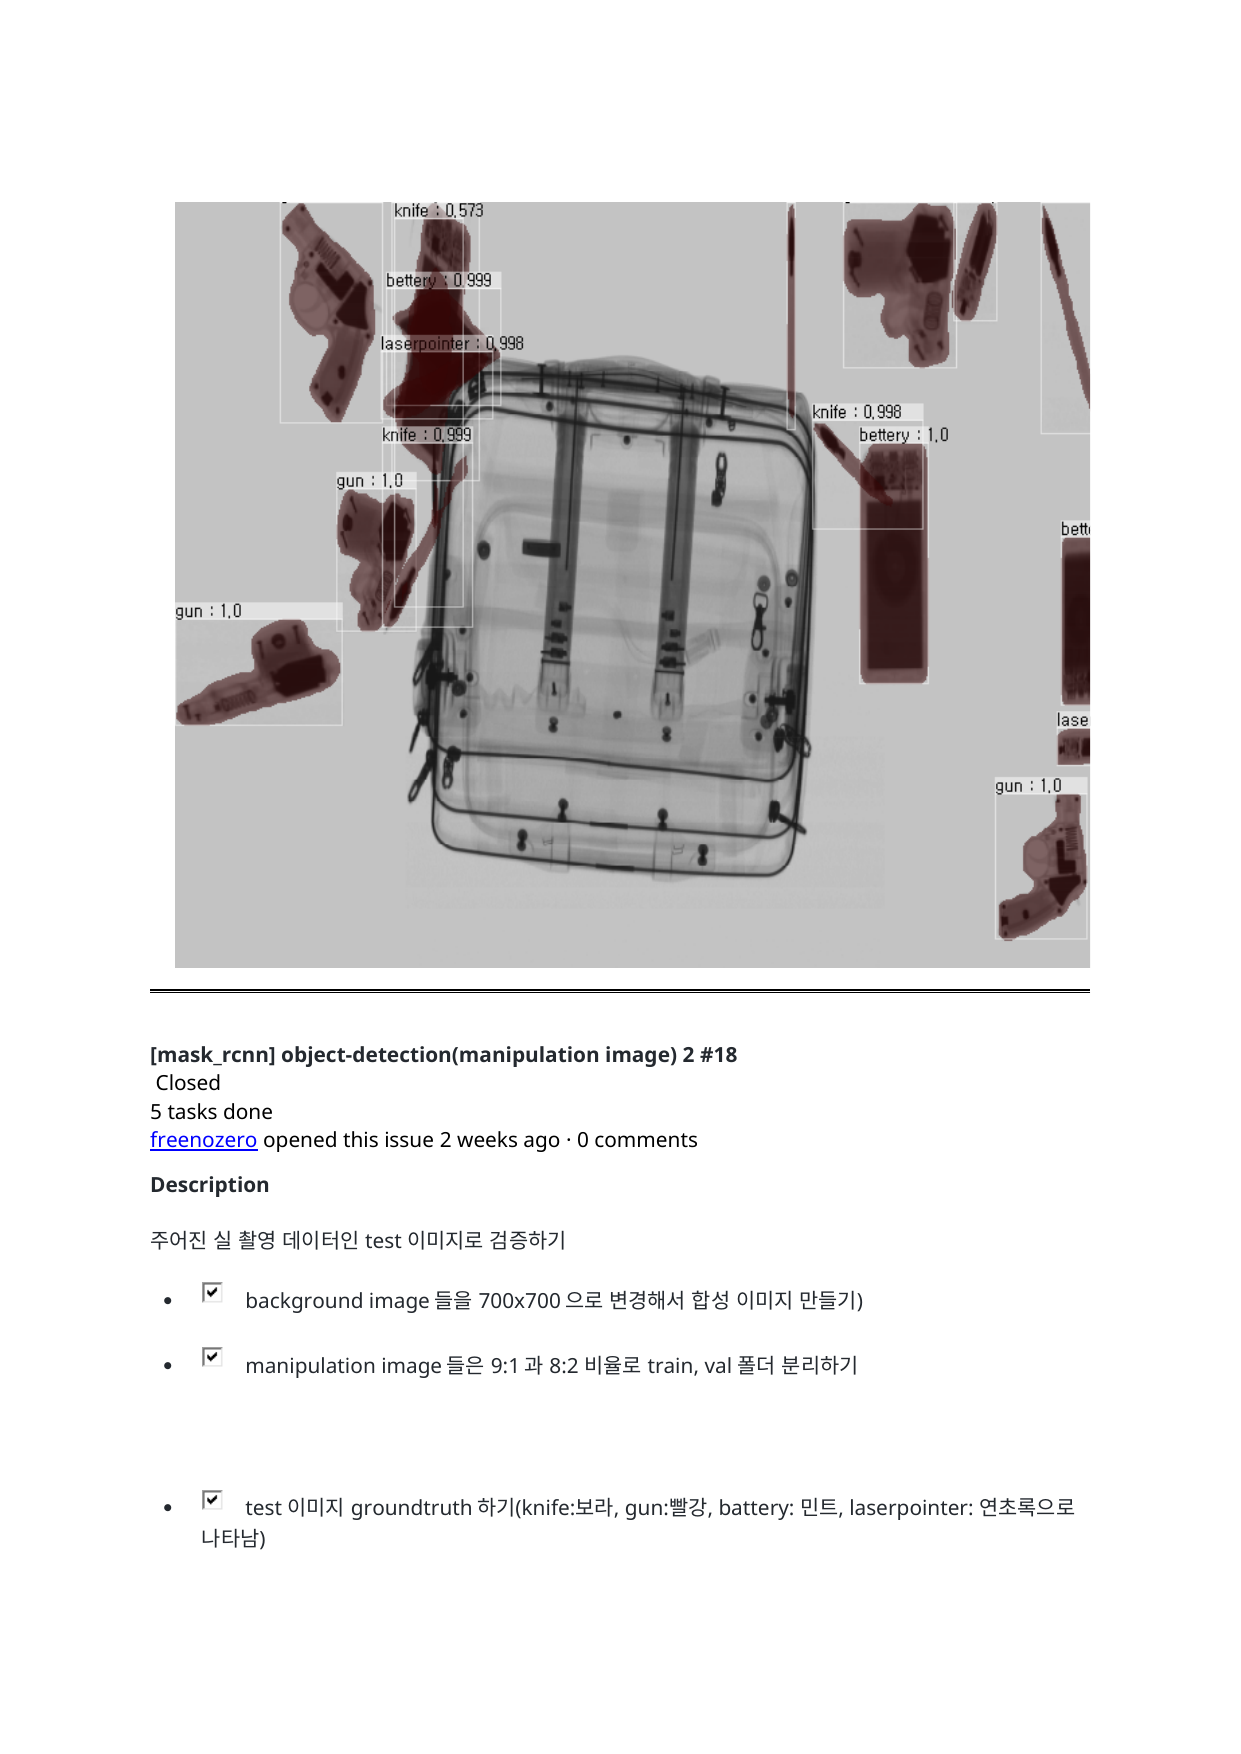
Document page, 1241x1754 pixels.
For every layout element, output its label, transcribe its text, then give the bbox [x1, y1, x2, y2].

picture [175, 202, 1091, 968]
table_header Description 예제 코드 COMMON_AI를 참고해서 manipulation image들을 학습, 검증 코드 작성한다. Code mask_cnn ETC data ㄴ manipulation_image ㄴ highlow ㄴ train ㄴ image ㄴ jitter_image ㄴ ground_truth ㄴ json ㄴ val ㄴ image ㄴ jitter_image ㄴ ground_truth ㄴ json ㄴ test ㄴ image ㄴ jitter_image ㄴ ground_truth ㄴ json ㄴ high ㄴ train ㄴ jitter_image ㄴ ground_truth ㄴ json ㄴ val ㄴ jitter_image ㄴ ground_truth ㄴ json ㄴ test ㄴ jitter_image ㄴ ground_truth ㄴ json ㄴ low ㄴ train ㄴ jitter_image ㄴ ground_truth ㄴ json ㄴ val ㄴ jitter_image ㄴ ground_truth ㄴ json ㄴ test ㄴ jitter_image ㄴ ground_truth ㄴ json Result Example [150, 177, 1090, 989]
subtitle Description [150, 1170, 1090, 1199]
list test 이미지 groundtruth하기(knife:보라, gun:빨강, battery: 민트, laserpointer: 연초록으로 나타남) [164, 1486, 1114, 1552]
text 주어진 실 촬영 데이터인 test 이미지로 검증하기 [150, 1224, 1090, 1254]
text [mask_rcnn] object-detection(manipulation image) 2 #18 [150, 1040, 856, 1068]
list background image들을 700x700으로 변경해서 합성 이미지 만들기) [164, 1279, 1114, 1315]
text Closed [150, 1068, 1090, 1097]
text freenozero opened this issue 2 weeks ago · 0 comments [150, 1125, 1090, 1154]
list manipulation image들은 9:1과 8:2 비율로 train, val 폴더 분리하기 [164, 1344, 1114, 1379]
text 5 tasks done [150, 1097, 1090, 1125]
